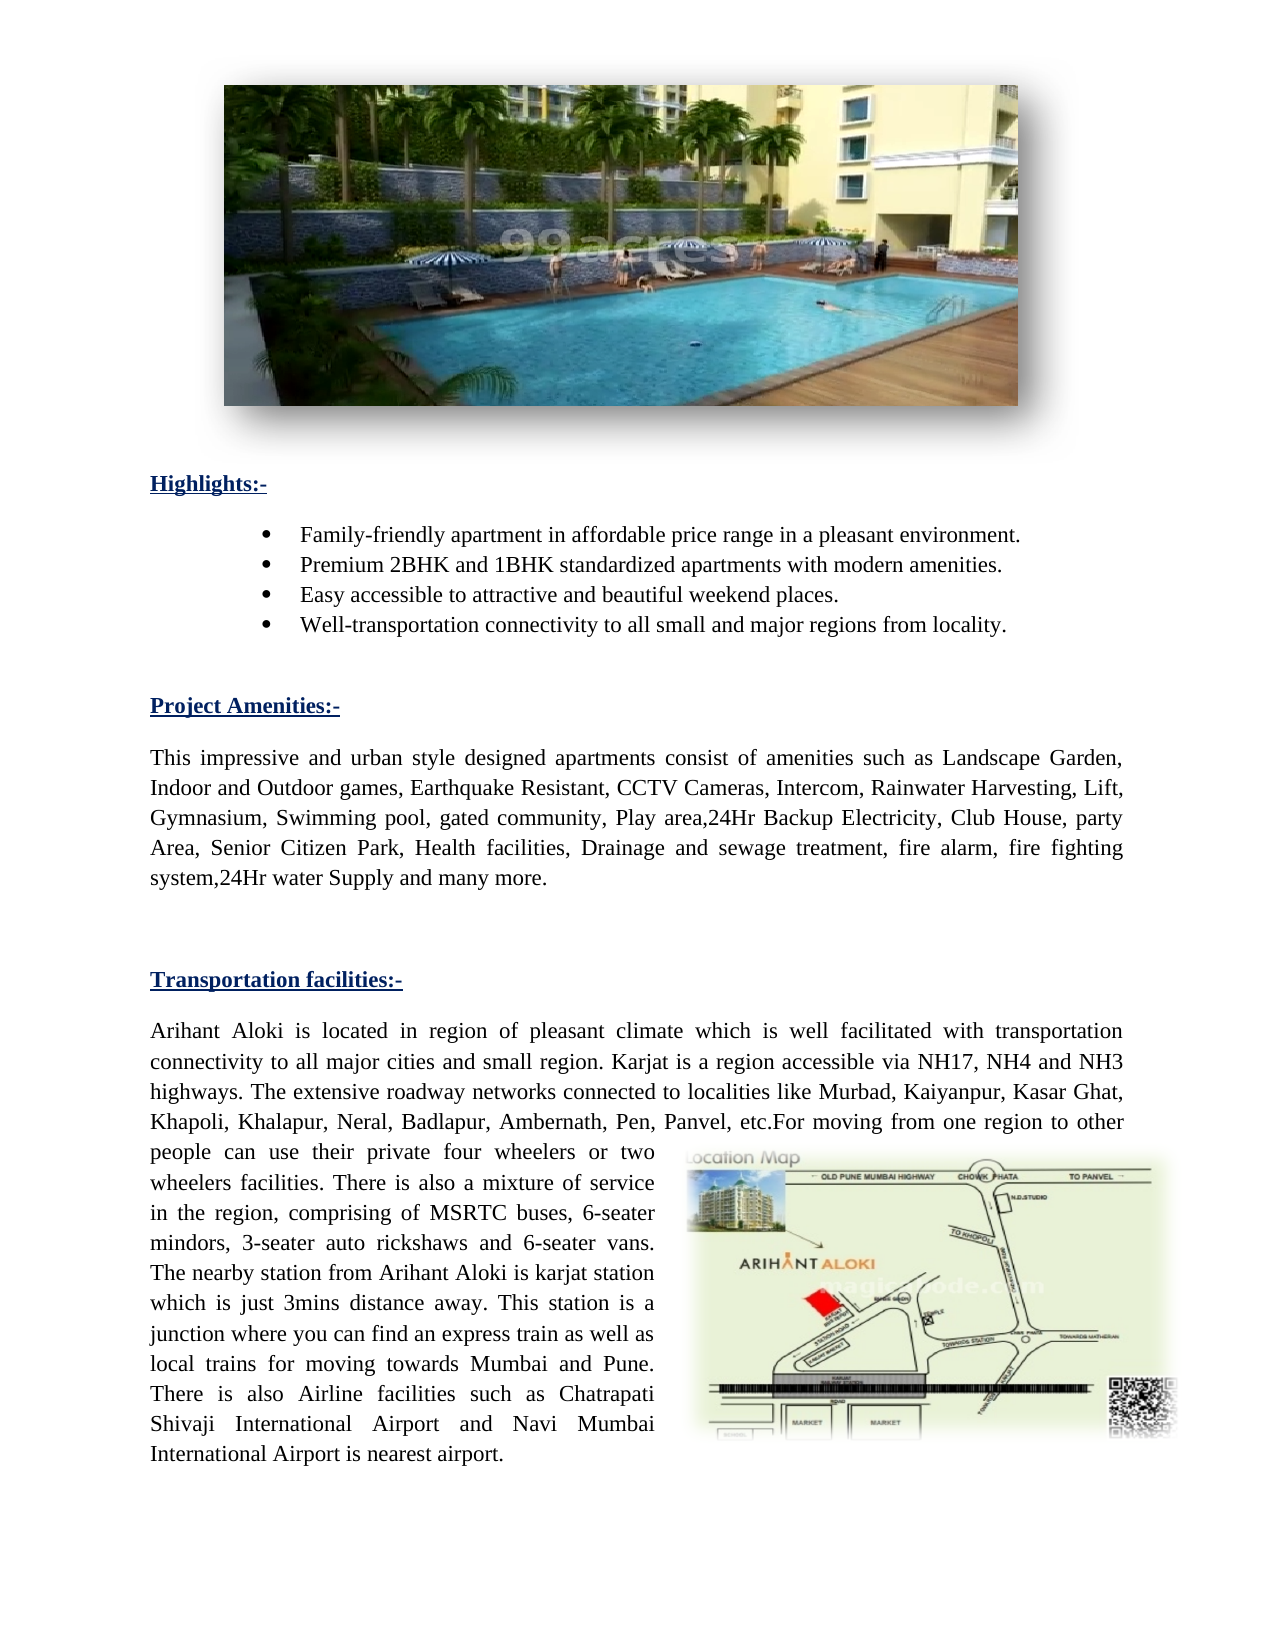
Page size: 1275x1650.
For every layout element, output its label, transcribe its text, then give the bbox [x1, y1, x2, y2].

picture [706, 1169, 1155, 1418]
text Transportation facilities:- [150, 967, 1125, 993]
picture [224, 85, 1018, 406]
list Premium 2BHK and 1BHK standardized apartments with modern amenities. [262, 551, 1125, 577]
text Highlights:- [150, 150, 1125, 496]
text Project Amenities:- [150, 693, 1125, 719]
text Arihant Aloki is located in region of pleasant climate which is well facilitated with transportation connectivity to all major cities and small region. Karjat is a region accessible via NH17, NH4 and NH3 highways. The extensive roadway networks connected to localities like Murbad, Kaiyanpur, Kasar Ghat, Khapoli, Khalapur, Neral, Badlapur, Ambernath, Pen, Panvel, etc.For moving from one region to other people can use their private four wheelers or two wheelers facilities. There is also a mixture of service in the region, comprising of MSRTC buses, 6-seater mindors, 3-seater auto rickshaws and 6-seater vans. The nearby station from Arihant Aloki is karjat station which is just 3mins distance away. This station is a junction where you can find an express train as well as local trains for moving towards Mumbai and Pune. There is also Airline facilities such as Chatrapati Shivaji International Airport and Navi Mumbai International Airport is nearest airport. [150, 1018, 1125, 1467]
text This impressive and urban style designed apartments consist of amenities such as Landscape Garden, Indoor and Outdoor games, Earthquake Resistant, CCTV Cameras, Intercom, Rainwater Harvesting, Lift, Gymnasium, Swimming pool, gated community, Play area,24Hr Backup Electricity, Club House, party Area, Senior Citizen Park, Health facilities, Drainage and sewage treatment, fire alarm, fire fighting system,24Hr water Supply and many more. [150, 744, 1125, 891]
list Well-transportation connectivity to all small and major regions from locality. [262, 611, 1125, 638]
list Family-friendly apartment in affordable price range in a pleasant environment. [262, 521, 1125, 547]
list Easy accessible to attractive and beautiful weekend places. [262, 581, 1125, 607]
